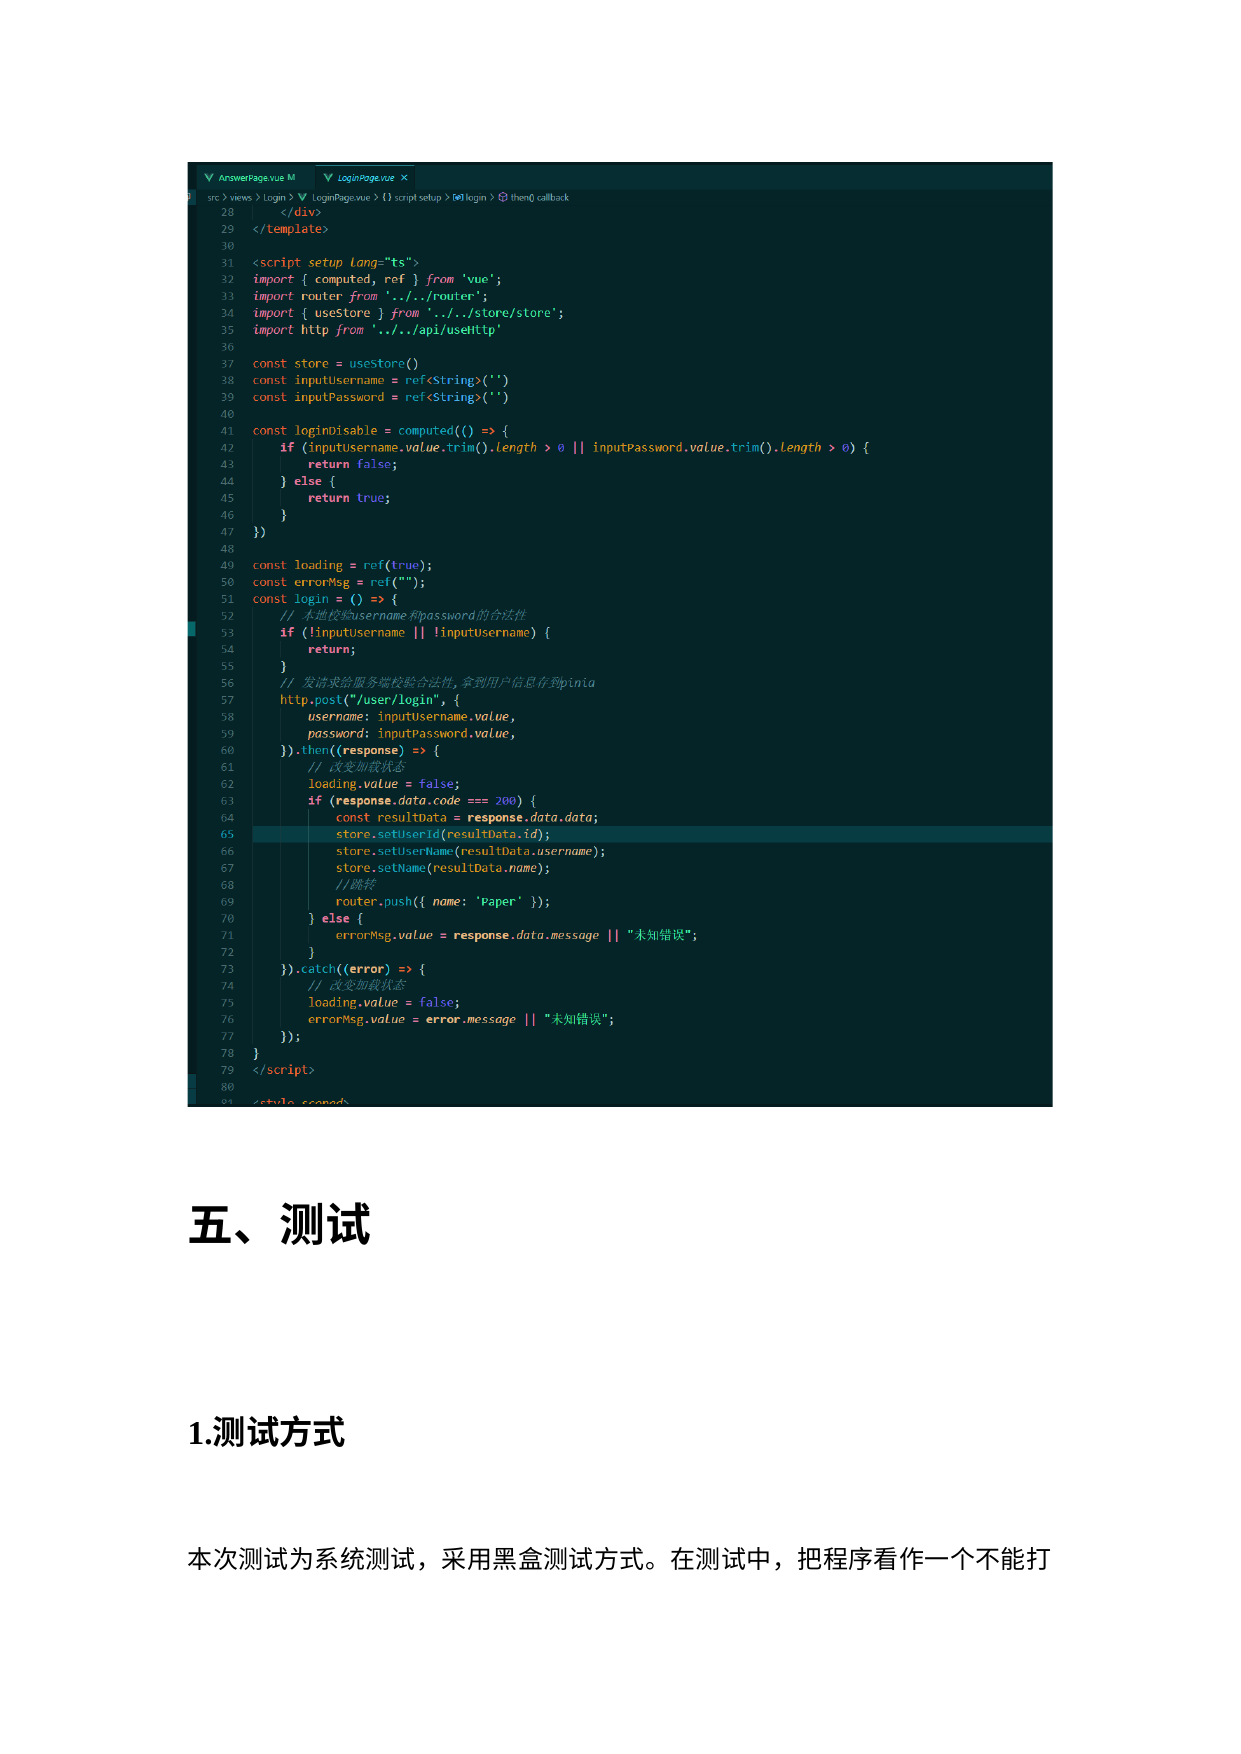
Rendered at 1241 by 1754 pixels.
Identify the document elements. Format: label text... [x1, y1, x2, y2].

picture [187, 162, 1053, 1107]
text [187, 1525, 1053, 1590]
subtitle 1.测试方式 [187, 1398, 1053, 1463]
subtitle 五、测试 [187, 1172, 1053, 1270]
